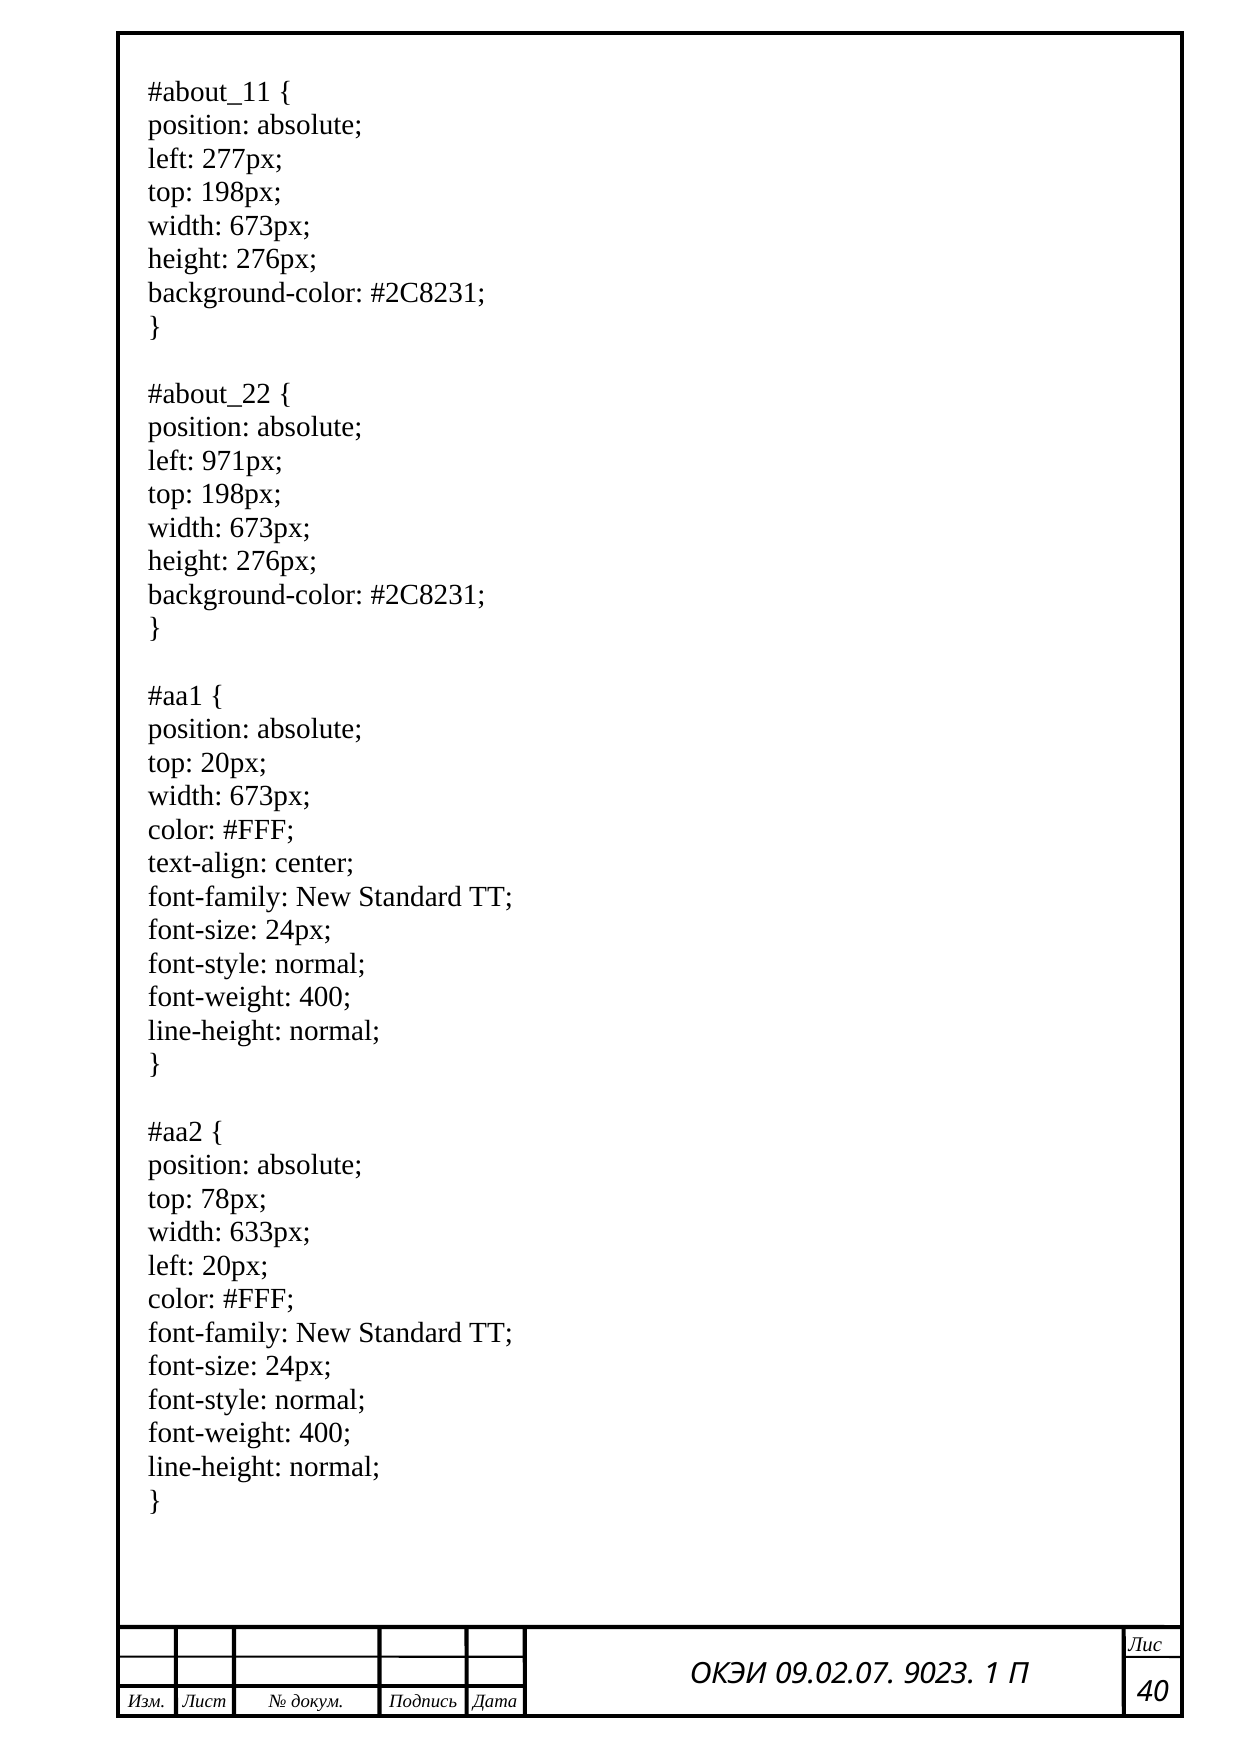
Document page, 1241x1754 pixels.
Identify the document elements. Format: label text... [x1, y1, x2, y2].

text } [148, 611, 1152, 644]
text top: 78px; [148, 1181, 1152, 1214]
text line-height: normal; [148, 1013, 1152, 1047]
text #about_11 { [148, 74, 1152, 107]
text left: 971px; [148, 443, 1152, 476]
text position: absolute; [148, 409, 1152, 443]
text } [148, 309, 1152, 342]
text position: absolute; [148, 1147, 1152, 1181]
text top: 198px; [148, 174, 1152, 208]
text top: 20px; [148, 745, 1152, 778]
text #aa2 { [148, 1114, 1152, 1147]
text background-color: #2C8231; [148, 577, 1152, 611]
text height: 276px; [148, 242, 1152, 275]
text background-color: #2C8231; [148, 275, 1152, 309]
text width: 673px; [148, 208, 1152, 242]
text top: 198px; [148, 476, 1152, 510]
text color: #FFF; [148, 812, 1152, 845]
text } [148, 1047, 1152, 1080]
text font-size: 24px; [148, 1348, 1152, 1382]
text left: 20px; [148, 1248, 1152, 1281]
text font-weight: 400; [148, 979, 1152, 1013]
text font-family: New Standard TT; [148, 1315, 1152, 1348]
text } [148, 1483, 1152, 1516]
text width: 673px; [148, 778, 1152, 812]
text font-weight: 400; [148, 1416, 1152, 1449]
text font-style: normal; [148, 1382, 1152, 1416]
text #aa1 { [148, 678, 1152, 711]
text color: #FFF; [148, 1281, 1152, 1315]
text font-style: normal; [148, 946, 1152, 979]
text font-family: New Standard TT; [148, 879, 1152, 912]
text position: absolute; [148, 711, 1152, 745]
text width: 673px; [148, 510, 1152, 543]
text line-height: normal; [148, 1449, 1152, 1483]
text font-size: 24px; [148, 912, 1152, 946]
text text-align: center; [148, 845, 1152, 879]
text height: 276px; [148, 543, 1152, 577]
text width: 633px; [148, 1214, 1152, 1248]
text #about_22 { [148, 376, 1152, 409]
text position: absolute; [148, 107, 1152, 141]
text left: 277px; [148, 141, 1152, 174]
